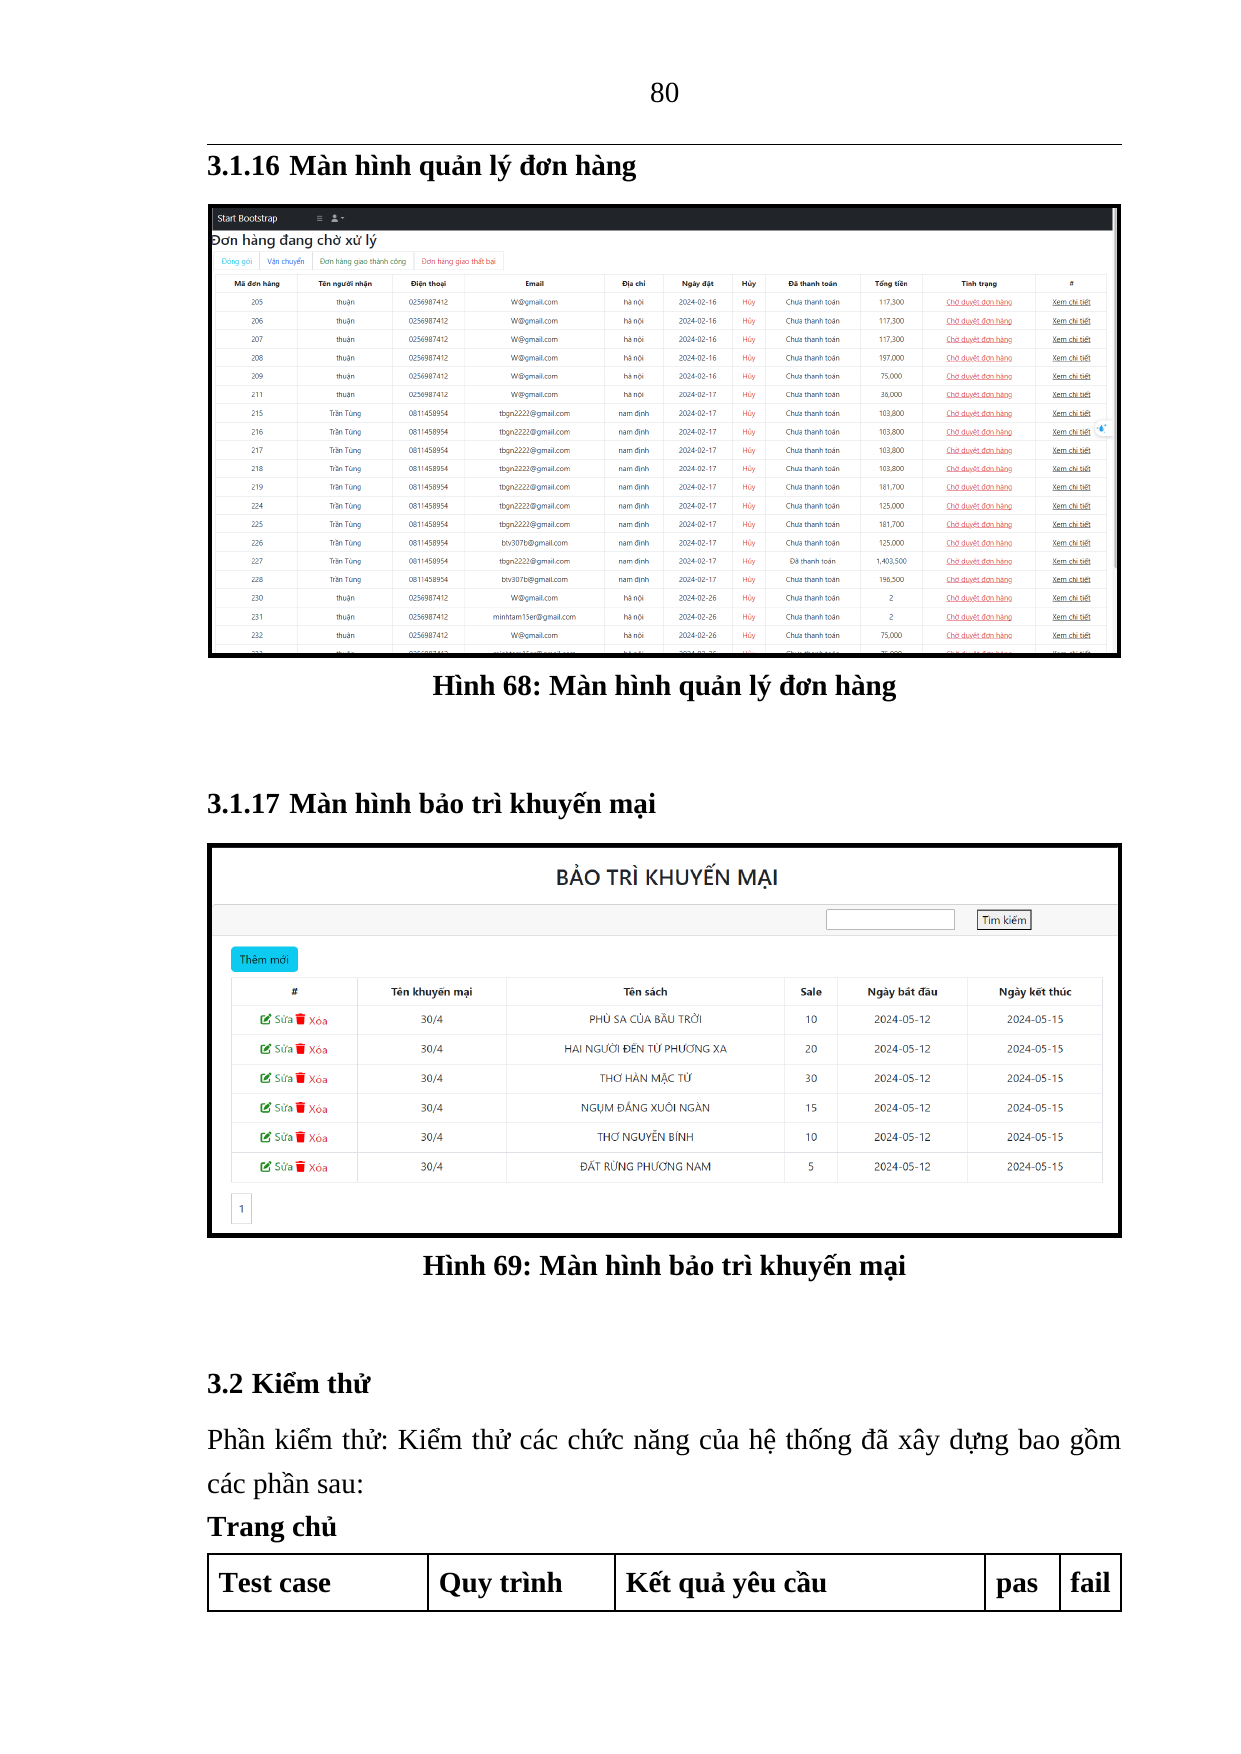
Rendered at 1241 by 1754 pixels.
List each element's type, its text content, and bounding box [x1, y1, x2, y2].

table_header Test case [209, 1555, 427, 1609]
table_header fail [1061, 1555, 1120, 1609]
table_header pass [986, 1555, 1059, 1609]
text Hình 68: Màn hình quản lý đơn hàng [207, 668, 1122, 701]
subtitle Màn hình quản lý đơn hàng [207, 148, 1122, 181]
text Trang chủ [207, 1509, 1122, 1543]
table_header Kết quả yêu cầu [616, 1555, 984, 1609]
text Phần kiểm thử: Kiểm thử các chức năng của hệ thống đã xây dựng bao gồm các phần sau: [207, 1422, 1122, 1499]
text Hình 69: Màn hình bảo trì khuyến mại [207, 1248, 1122, 1281]
subtitle Màn hình bảo trì khuyến mại [207, 787, 1122, 820]
subtitle Kiểm thử [207, 1366, 1122, 1400]
picture [212, 847, 1118, 1233]
picture [212, 208, 1117, 653]
table_header Quy trình [429, 1555, 614, 1609]
